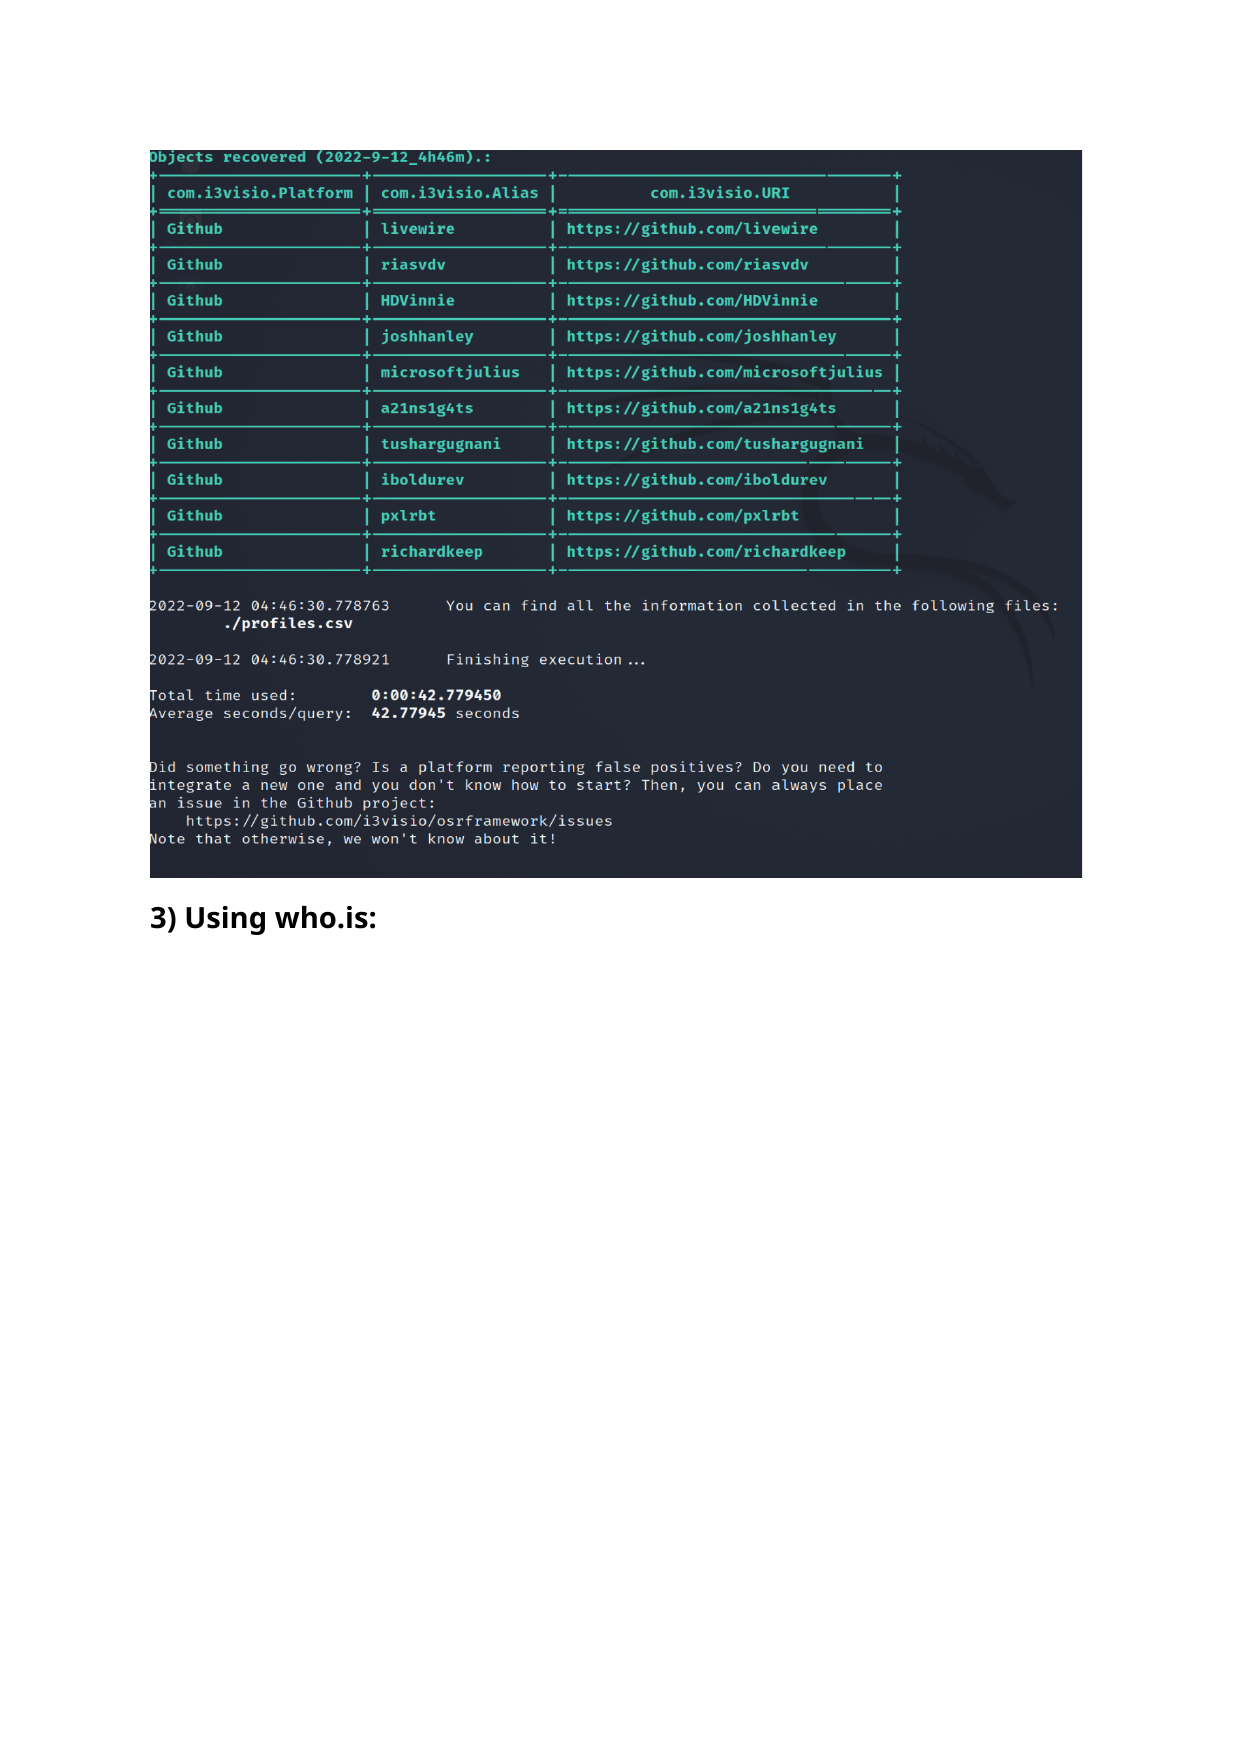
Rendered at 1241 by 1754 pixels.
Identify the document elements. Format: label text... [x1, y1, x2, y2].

picture [150, 150, 1083, 878]
text 3) Using who.is: [150, 897, 1090, 937]
